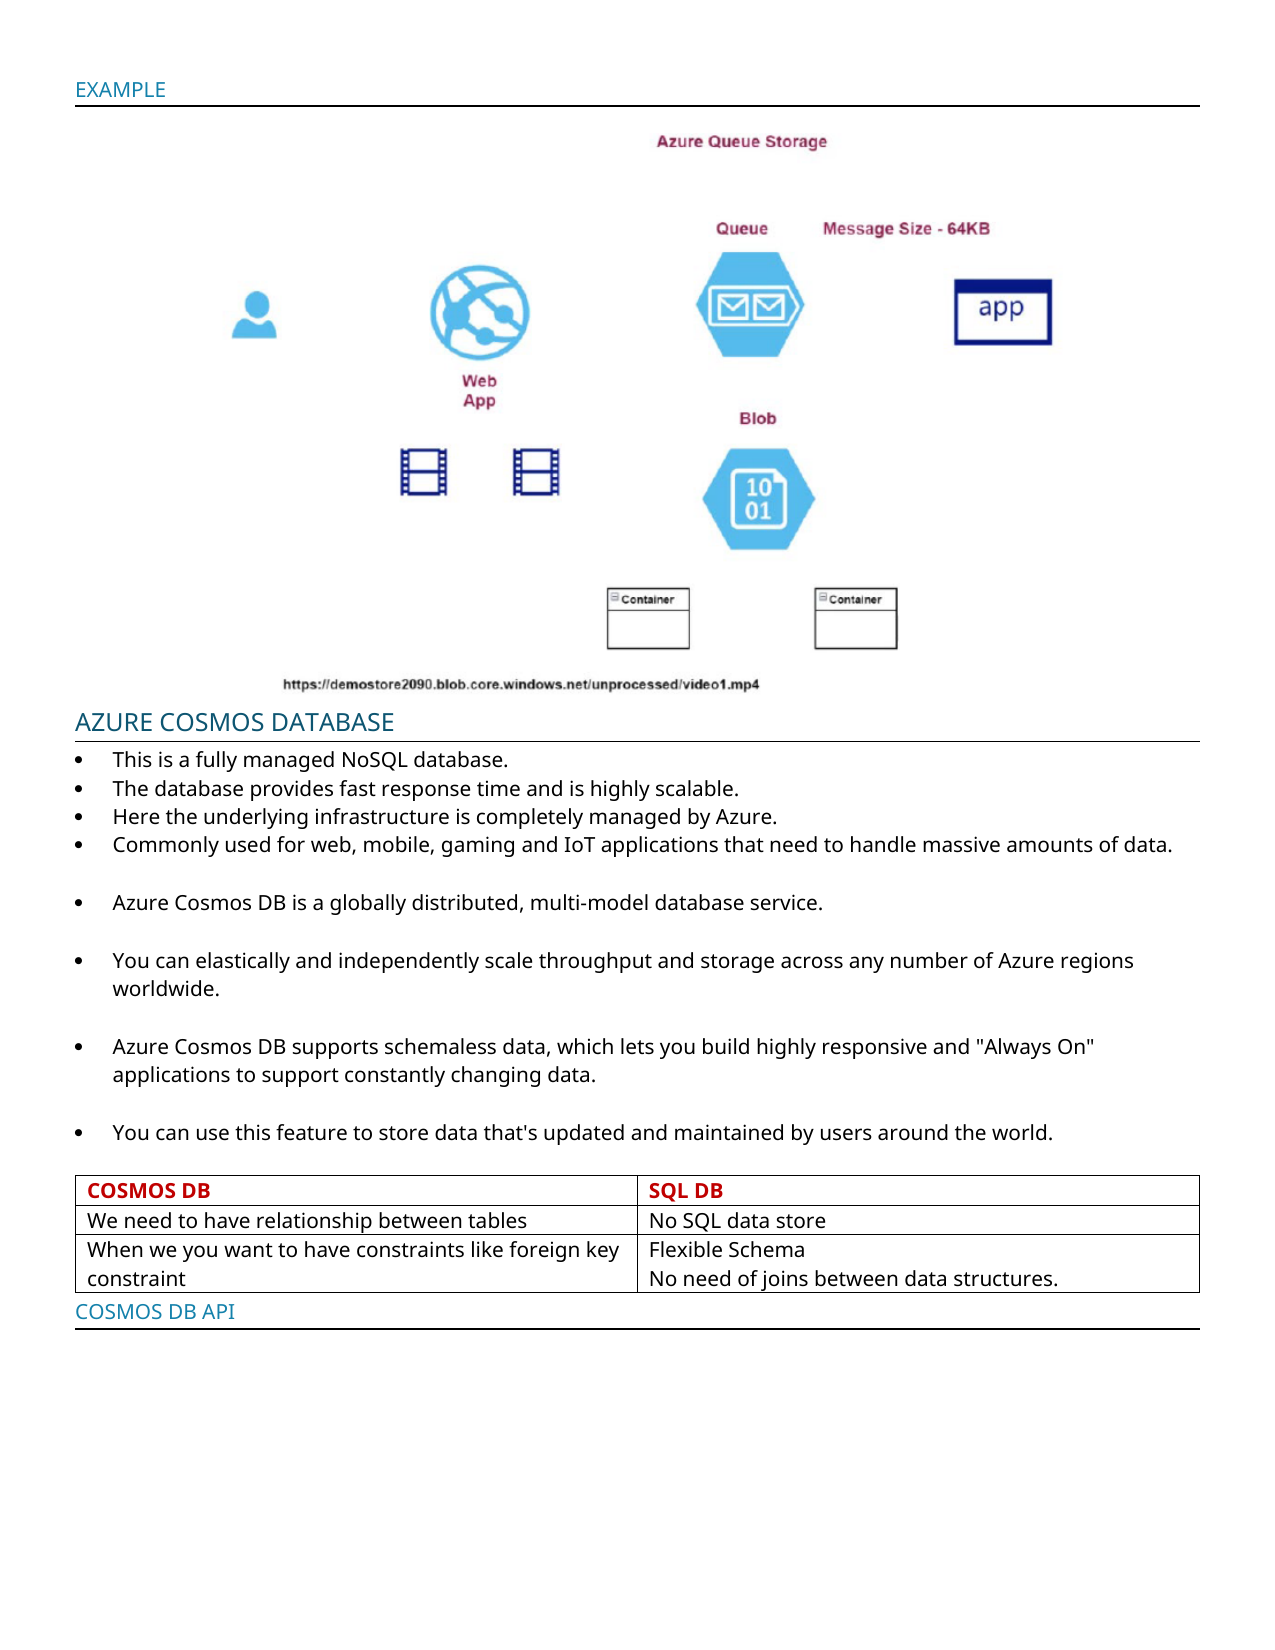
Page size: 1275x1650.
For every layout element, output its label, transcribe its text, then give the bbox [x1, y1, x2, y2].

list Commonly used for web, mobile, gaming and IoT applications that need to handle massive amounts of data. [75, 831, 1200, 859]
table_header SQL DB [638, 1176, 1199, 1205]
table_cell When we you want to have constraints like foreign key constraint [76, 1235, 637, 1292]
table_cell No SQL data store [638, 1206, 1199, 1234]
table_cell We need to have relationship between tables [76, 1206, 637, 1234]
list Azure Cosmos DB supports schemaless data, which lets you build highly responsive and "Always On" applications to support constantly changing data. [75, 1032, 1200, 1089]
list You can use this feature to store data that's updated and maintained by users around the world. [75, 1118, 1200, 1146]
list This is a fully managed NoSQL database. [75, 745, 1200, 774]
list Here the underlying infrastructure is completely managed by Azure. [75, 802, 1200, 831]
list You can elastically and independently scale throughput and storage across any number of Azure regions worldwide. [75, 946, 1200, 1003]
table_header COSMOS DB [76, 1176, 637, 1205]
list Azure Cosmos DB is a globally distributed, multi-model database service. [75, 888, 1200, 917]
table_cell Flexible Schema No need of joins between data structures. [638, 1235, 1199, 1292]
subtitle AZURE COSMOS DATABASE [75, 705, 1200, 741]
picture [202, 109, 1073, 701]
subtitle COSMOS DB API [75, 1297, 1200, 1328]
list The database provides fast response time and is highly scalable. [75, 774, 1200, 802]
subtitle EXAMPLE [75, 75, 1200, 105]
